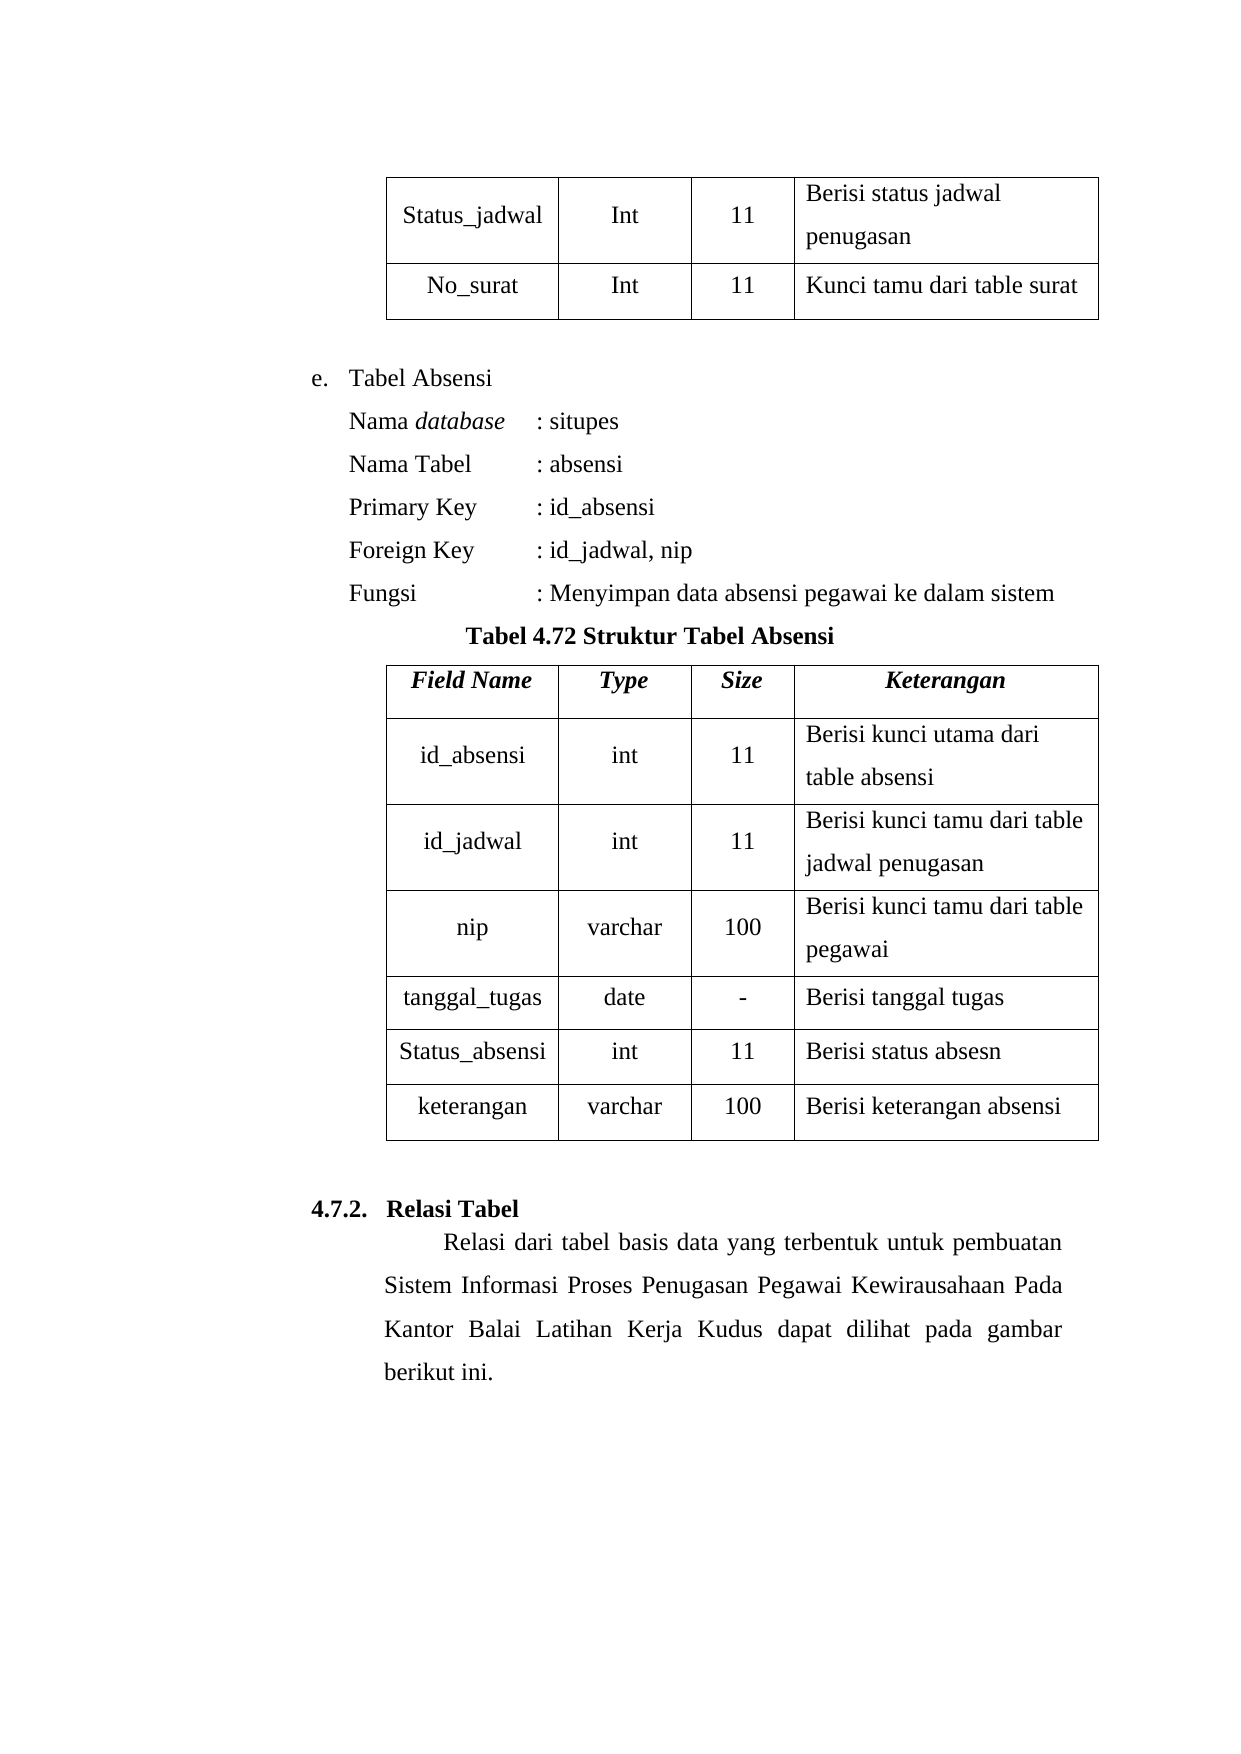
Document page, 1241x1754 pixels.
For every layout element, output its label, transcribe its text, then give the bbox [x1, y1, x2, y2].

table_cell Berisi kunci utama dari table absensi [795, 719, 1098, 804]
table_cell Int [559, 264, 691, 318]
table_cell Berisi status absesn [795, 1030, 1098, 1084]
table_cell int [559, 1030, 691, 1084]
table_cell id_absensi [387, 719, 558, 804]
subtitle Relasi Tabel [311, 1194, 1063, 1223]
table_cell Berisi kunci tamu dari table jadwal penugasan [795, 805, 1098, 890]
table_cell 100 [692, 891, 794, 976]
table_cell - [692, 977, 794, 1029]
list Tabel Absensi [311, 363, 1063, 391]
table_cell Int [559, 178, 691, 263]
table_cell keterangan [387, 1085, 558, 1139]
table_cell Berisi keterangan absensi [795, 1085, 1098, 1139]
list Foreign Key : id_jadwal, nip [349, 535, 1063, 564]
table_cell int [559, 805, 691, 890]
table_cell Berisi tanggal tugas [795, 977, 1098, 1029]
table_cell Berisi kunci tamu dari table pegawai [795, 891, 1098, 976]
table_cell varchar [559, 1085, 691, 1139]
list Fungsi : Menyimpan data absensi pegawai ke dalam sistem [349, 578, 1063, 607]
table_cell No_surat [387, 264, 558, 318]
table_header Keterangan [795, 666, 1098, 718]
table_cell Kunci tamu dari table surat [795, 264, 1098, 318]
table_cell Status_jadwal [387, 178, 558, 263]
table_cell varchar [559, 891, 691, 976]
table_cell date [559, 977, 691, 1029]
table_cell Berisi status jadwal penugasan [795, 178, 1098, 263]
table_cell 11 [692, 264, 794, 318]
table_cell 11 [692, 805, 794, 890]
table_cell 100 [692, 1085, 794, 1139]
table_cell 11 [692, 719, 794, 804]
list Nama database : situpes [349, 406, 1063, 434]
table_cell 11 [692, 178, 794, 263]
table_cell id_jadwal [387, 805, 558, 890]
table_cell tanggal_tugas [387, 977, 558, 1029]
list Nama Tabel : absensi [349, 449, 1063, 478]
table_cell 11 [692, 1030, 794, 1084]
table_header Field Name [387, 666, 558, 718]
table_header Type [559, 666, 691, 718]
table_cell Status_absensi [387, 1030, 558, 1084]
table_header Size [692, 666, 794, 718]
table_cell int [559, 719, 691, 804]
text Tabel 4.72 Struktur Tabel Absensi [236, 621, 1063, 650]
list Primary Key : id_absensi [349, 492, 1063, 521]
table_cell nip [387, 891, 558, 976]
text Relasi dari tabel basis data yang terbentuk untuk pembuatan Sistem Informasi Proses Penugasan Pegawai Kewirausahaan Pada Kantor Balai Latihan Kerja Kudus dapat dilihat pada gambar berikut ini. [384, 1227, 1063, 1386]
